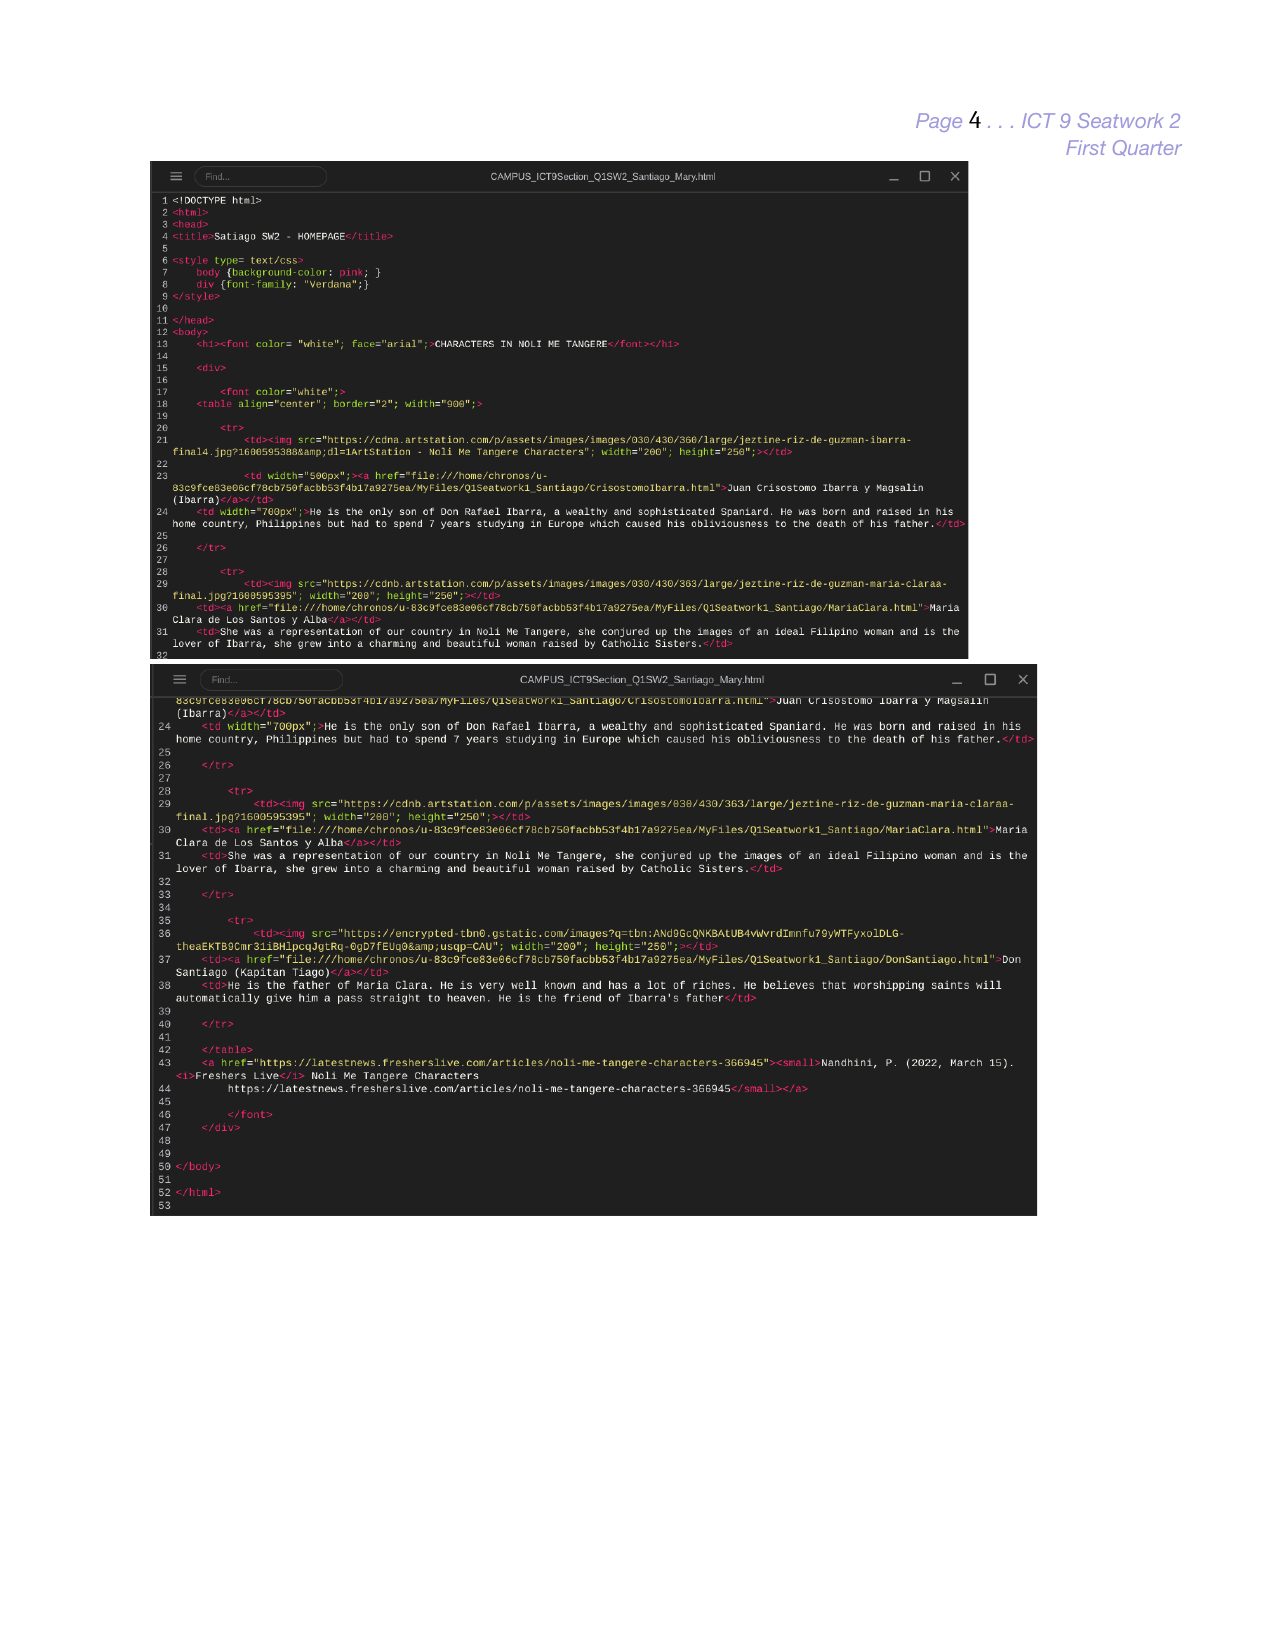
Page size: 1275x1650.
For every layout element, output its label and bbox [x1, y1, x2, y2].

picture [150, 161, 969, 659]
picture [150, 664, 1038, 1216]
